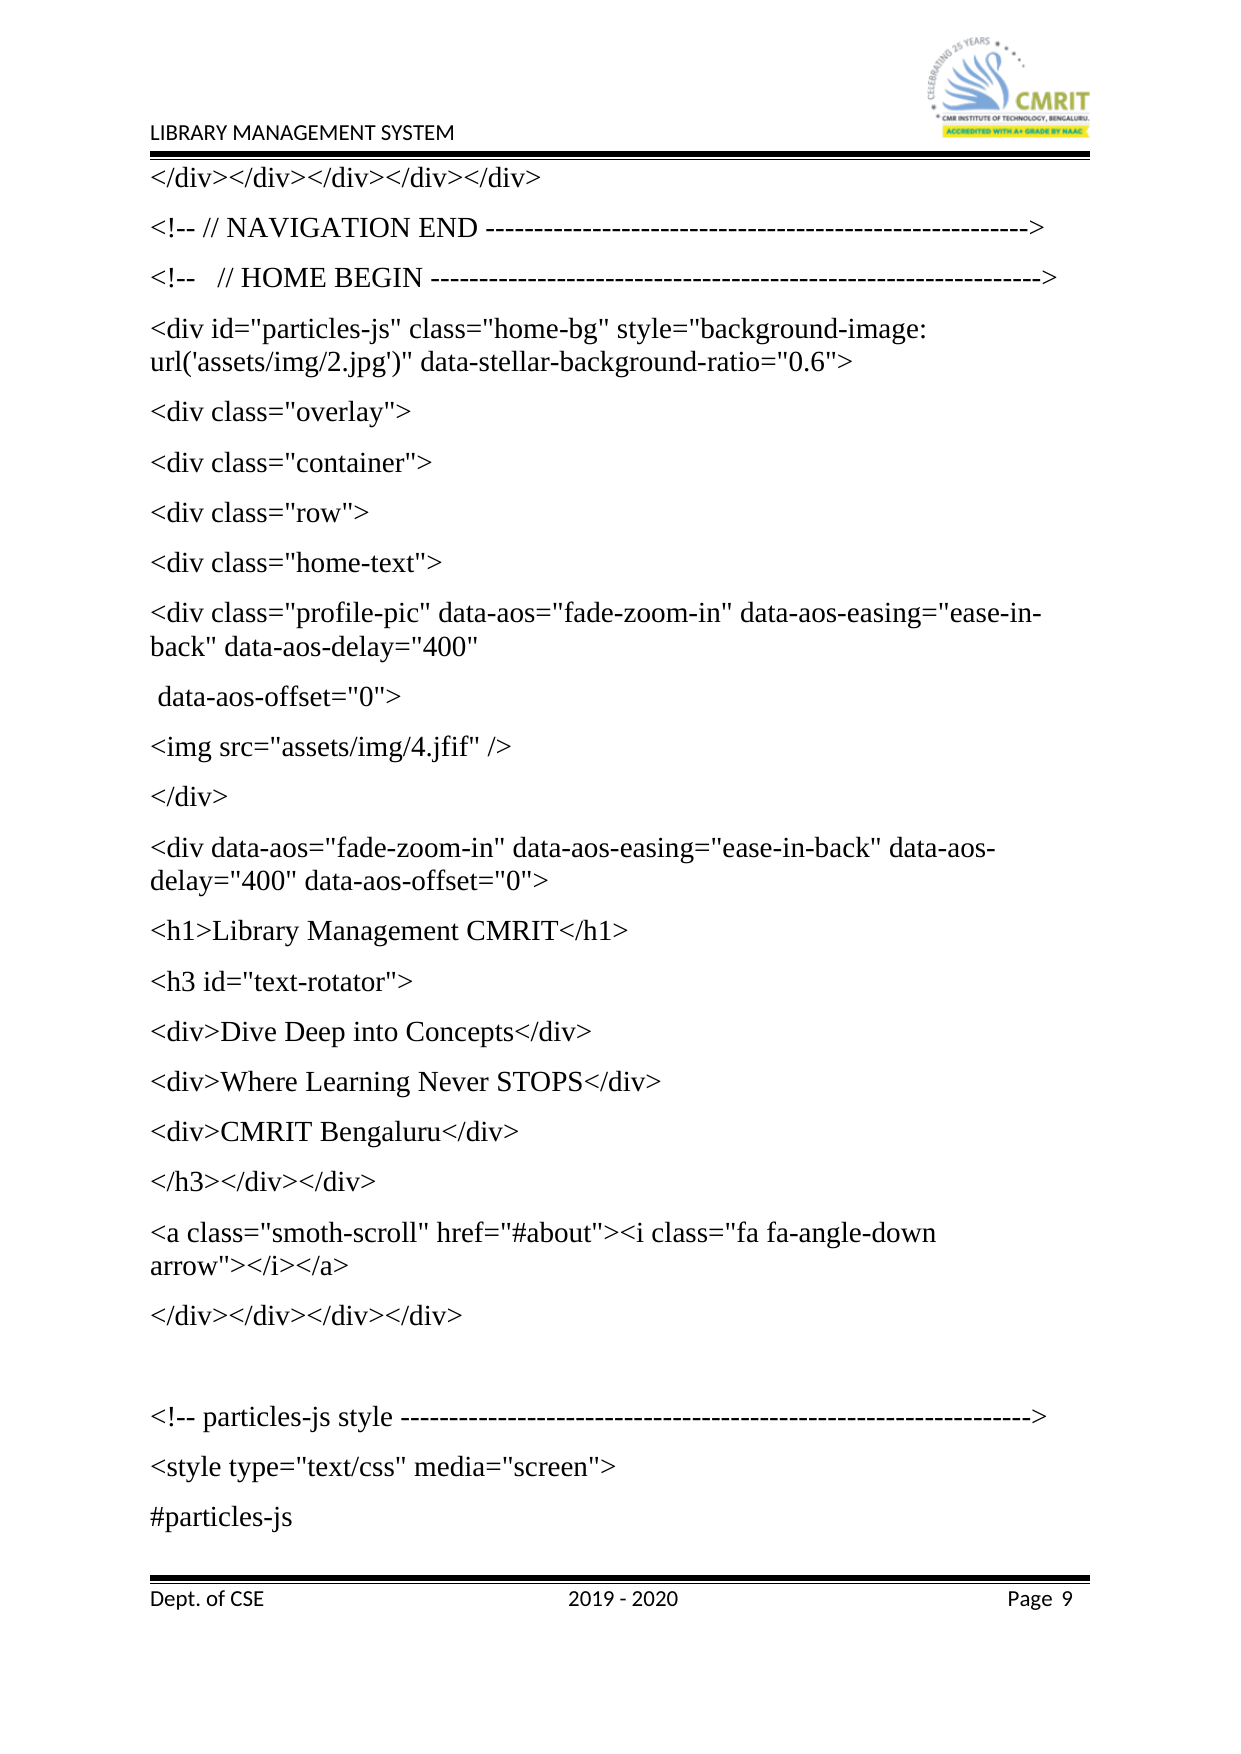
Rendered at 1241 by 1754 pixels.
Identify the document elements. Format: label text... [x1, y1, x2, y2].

text <style type="text/css" media="screen"> [150, 1449, 1090, 1483]
text <h3 id="text-rotator"> [150, 964, 1090, 997]
text <div class="home-text"> [150, 545, 1090, 579]
text </h3></div></div> [150, 1164, 1090, 1198]
text <div class="overlay"> [150, 394, 1090, 428]
text <!-- particles-js style -----------------------------------------------------------------> [150, 1399, 1090, 1432]
text <div>CMRIT Bengaluru</div> [150, 1114, 1090, 1148]
text </div></div></div></div></div> [150, 160, 1090, 194]
picture [927, 37, 1091, 138]
text <a class="smoth-scroll" href="#about"><i class="fa fa-angle-down arrow"></i></a> [150, 1215, 1090, 1282]
text <div>Where Learning Never STOPS</div> [150, 1064, 1090, 1098]
text <div data-aos="fade-zoom-in" data-aos-easing="ease-in-back" data-aos-delay="400" data-aos-offset="0"> [150, 830, 1090, 897]
text #particles-js [150, 1499, 1090, 1533]
text <div id="particles-js" class="home-bg" style="background-image: url('assets/img/2.jpg')" data-stellar-background-ratio="0.6"> [150, 311, 1090, 378]
text <img src="assets/img/4.jfif" /> [150, 729, 1090, 763]
text <!-- // NAVIGATION END --------------------------------------------------------> [150, 210, 1090, 244]
text </div></div></div></div> [150, 1298, 1090, 1332]
text <h1>Library Management CMRIT</h1> [150, 913, 1090, 947]
text <!-- // HOME BEGIN ---------------------------------------------------------------> [150, 261, 1090, 294]
text <div>Dive Deep into Concepts</div> [150, 1014, 1090, 1047]
text <div class="row"> [150, 495, 1090, 528]
text </div> [150, 779, 1090, 813]
text data-aos-offset="0"> [150, 679, 1090, 713]
text <div class="profile-pic" data-aos="fade-zoom-in" data-aos-easing="ease-in-back" data-aos-delay="400" [150, 595, 1090, 662]
text <div class="container"> [150, 445, 1090, 478]
